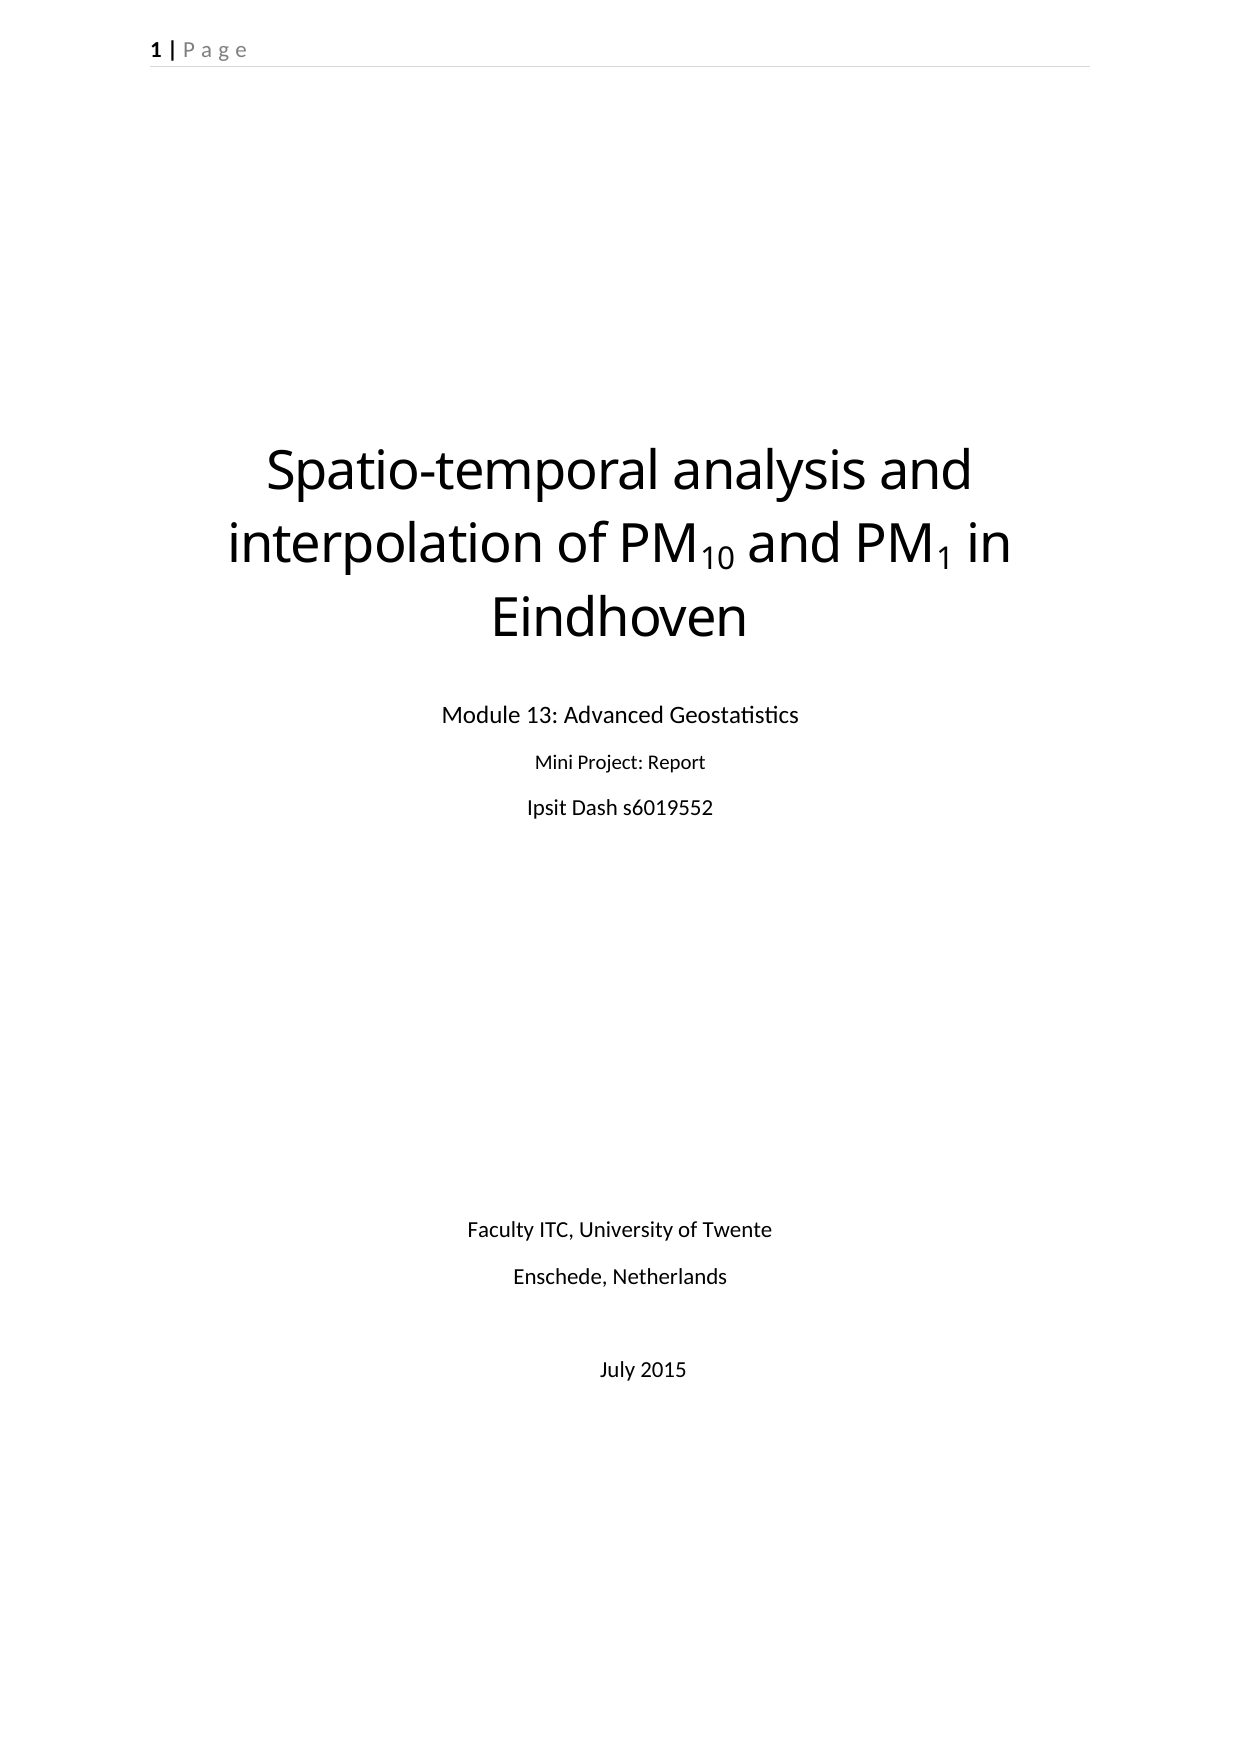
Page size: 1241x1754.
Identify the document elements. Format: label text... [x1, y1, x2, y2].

title Spatio-temporal analysis and interpolation of PM10 and PM1 in Eindhoven [150, 431, 1090, 652]
text July 2015 [525, 1356, 1090, 1383]
text Ipsit Dash s6019552 [150, 793, 1090, 821]
text Mini Project: Report [150, 749, 1090, 774]
text Module 13: Advanced Geostatistics [150, 699, 1090, 730]
text Faculty ITC, University of Twente [150, 1215, 1090, 1243]
text Enschede, Netherlands [150, 1262, 1090, 1290]
